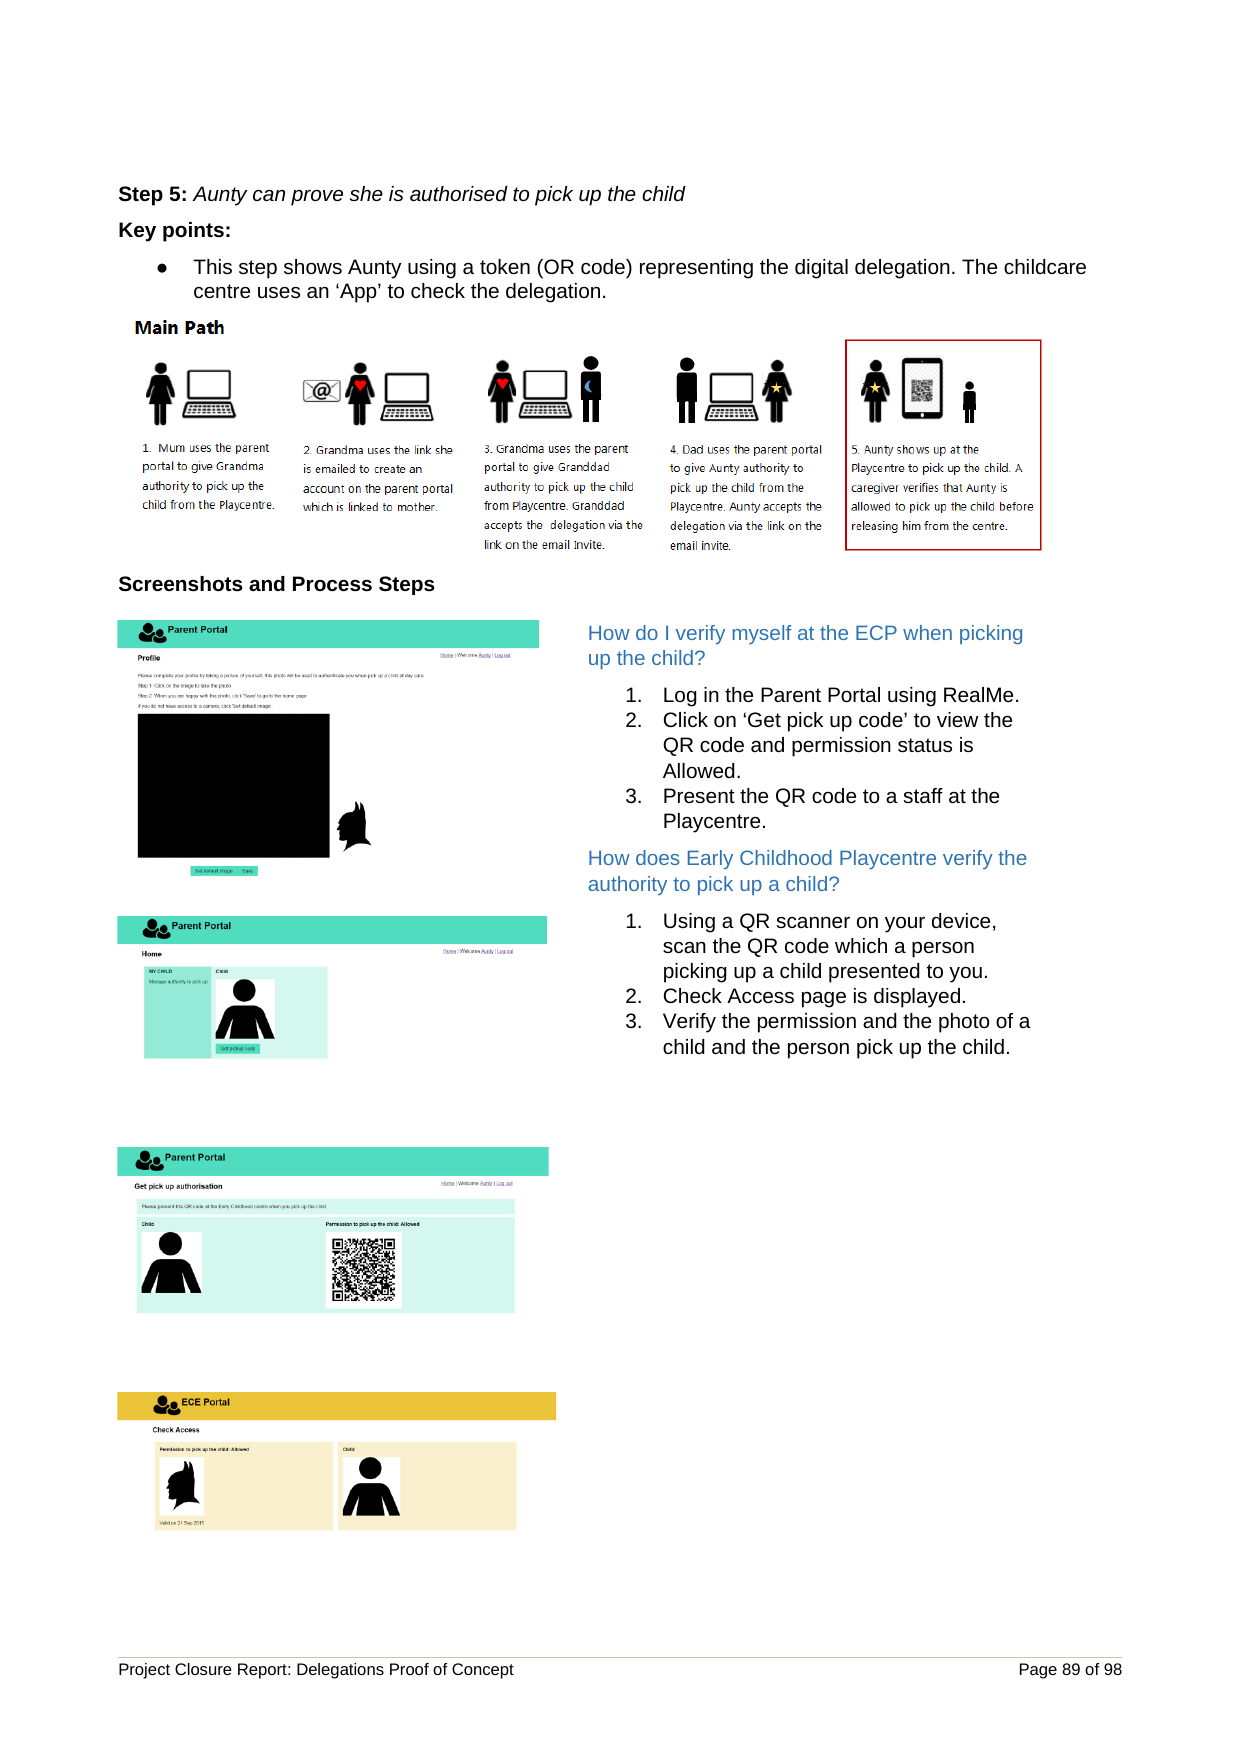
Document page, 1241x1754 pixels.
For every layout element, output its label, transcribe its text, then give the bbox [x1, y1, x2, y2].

picture [117, 620, 540, 882]
picture [117, 1392, 557, 1585]
text Screenshots and Process Steps [118, 571, 1122, 595]
table_header [108, 598, 576, 892]
table_cell [108, 1125, 576, 1367]
picture [117, 1147, 549, 1357]
text Key points: [118, 218, 1122, 242]
list This step shows Aunty using a token (OR code) representing the digital delegation. The childcare centre uses an ‘App’ to check the delegation. [156, 255, 1122, 303]
picture [117, 916, 547, 1112]
picture [118, 315, 1058, 559]
text Step 5: Aunty can prove she is authorised to pick up the child [118, 182, 1122, 206]
table_cell [108, 1369, 576, 1595]
table_header How do I verify myself at the ECP when picking up the child? Log in the Parent Portal using RealMe. Click on ‘Get pick up code’ to view the QR code and permission status is Allowed. Present the QR code to a staff at the Playcentre. How does Early Childhood Playcentre verify the authority to pick up a child? Using a QR scanner on your device, scan the QR code which a person picking up a child presented to you. Check Access page is displayed. Verify the permission and the photo of a child and the person pick up the child. [578, 598, 1046, 1595]
table_cell [108, 894, 576, 1122]
